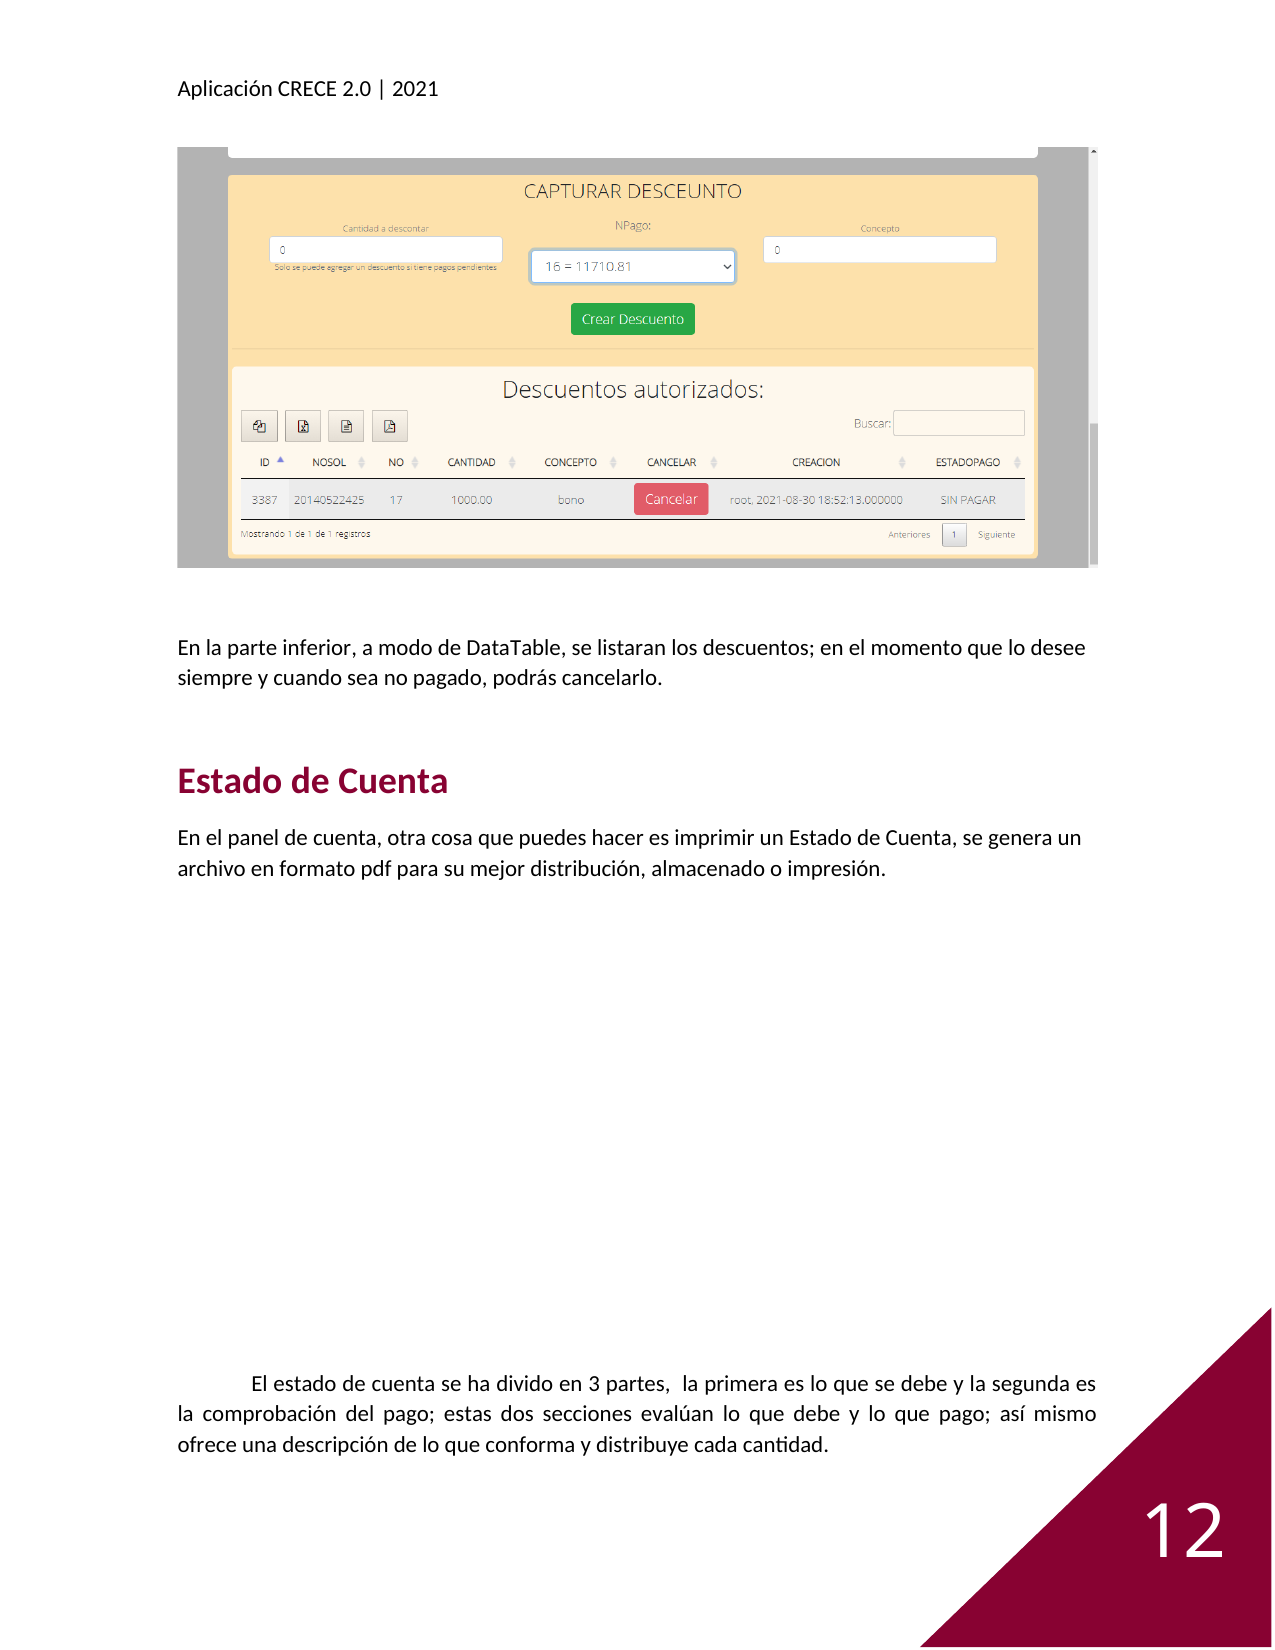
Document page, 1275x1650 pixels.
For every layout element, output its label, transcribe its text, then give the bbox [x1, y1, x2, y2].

picture [177, 147, 1098, 568]
text En el panel de cuenta, otra cosa que puedes hacer es imprimir un Estado de Cuenta, se genera un archivo en formato pdf para su mejor distribución, almacenado o impresión. [177, 823, 1098, 882]
text En la parte inferior, a modo de DataTable, se listaran los descuentos; en el momento que lo desee siempre y cuando sea no pagado, podrás cancelarlo. [177, 633, 1098, 692]
text El estado de cuenta se ha divido en 3 partes, la primera es lo que se debe y la segunda es la comprobación del pago; estas dos secciones evalúan lo que debe y lo que pago; así mismo ofrece una descripción de lo que conforma y distribuye cada cantidad. [177, 1369, 1098, 1458]
text Estado de Cuenta [177, 757, 1098, 803]
